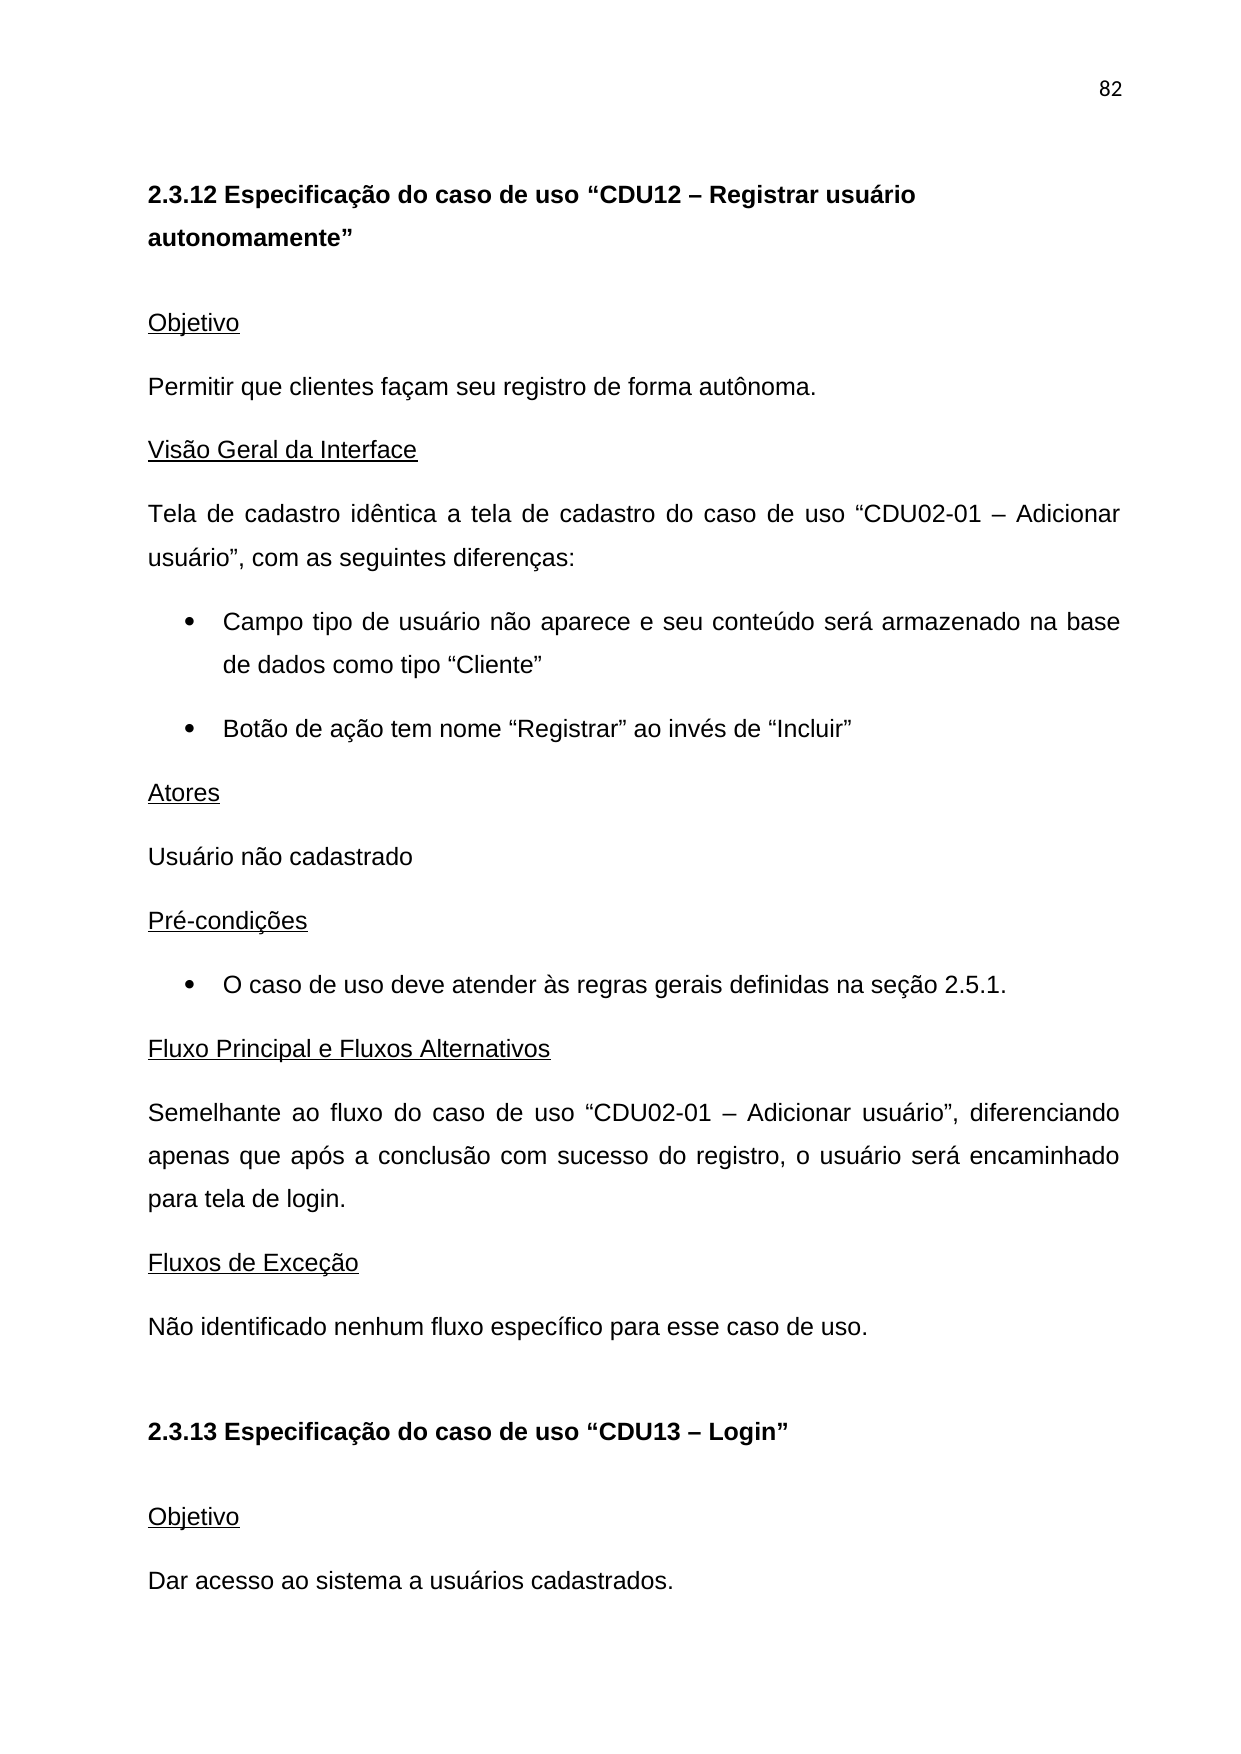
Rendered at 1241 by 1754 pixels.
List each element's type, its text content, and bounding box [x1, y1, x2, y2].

text Objetivo [148, 1502, 1122, 1531]
text Visão Geral da Interface [148, 435, 1122, 464]
list Botão de ação tem nome “Registrar” ao invés de “Incluir” [185, 714, 1122, 742]
text Fluxo Principal e Fluxos Alternativos [148, 1034, 1122, 1062]
text 2.3.12 Especificação do caso de uso “CDU12 – Registrar usuário autonomamente” [148, 179, 1122, 251]
list O caso de uso deve atender às regras gerais definidas na seção 2.5.1. [185, 969, 1122, 998]
text Tela de cadastro idêntica a tela de cadastro do caso de uso “CDU02-01 – Adicionar usuário”, com as seguintes diferenças: [148, 499, 1122, 571]
text Semelhante ao fluxo do caso de uso “CDU02-01 – Adicionar usuário”, diferenciando apenas que após a conclusão com sucesso do registro, o usuário será encaminhado para tela de login. [148, 1098, 1122, 1213]
text Dar acesso ao sistema a usuários cadastrados. [148, 1566, 1122, 1595]
text Pré-condições [148, 906, 1122, 934]
list Campo tipo de usuário não aparece e seu conteúdo será armazenado na base de dados como tipo “Cliente” [185, 606, 1122, 678]
text Permitir que clientes façam seu registro de forma autônoma. [148, 371, 1122, 400]
text Fluxos de Exceção [148, 1248, 1122, 1277]
text 2.3.13 Especificação do caso de uso “CDU13 – Login” [148, 1417, 1122, 1446]
text Não identificado nenhum fluxo específico para esse caso de uso. [148, 1312, 1122, 1341]
text Usuário não cadastrado [148, 842, 1122, 870]
text Atores [148, 778, 1122, 806]
text Objetivo [148, 307, 1122, 336]
